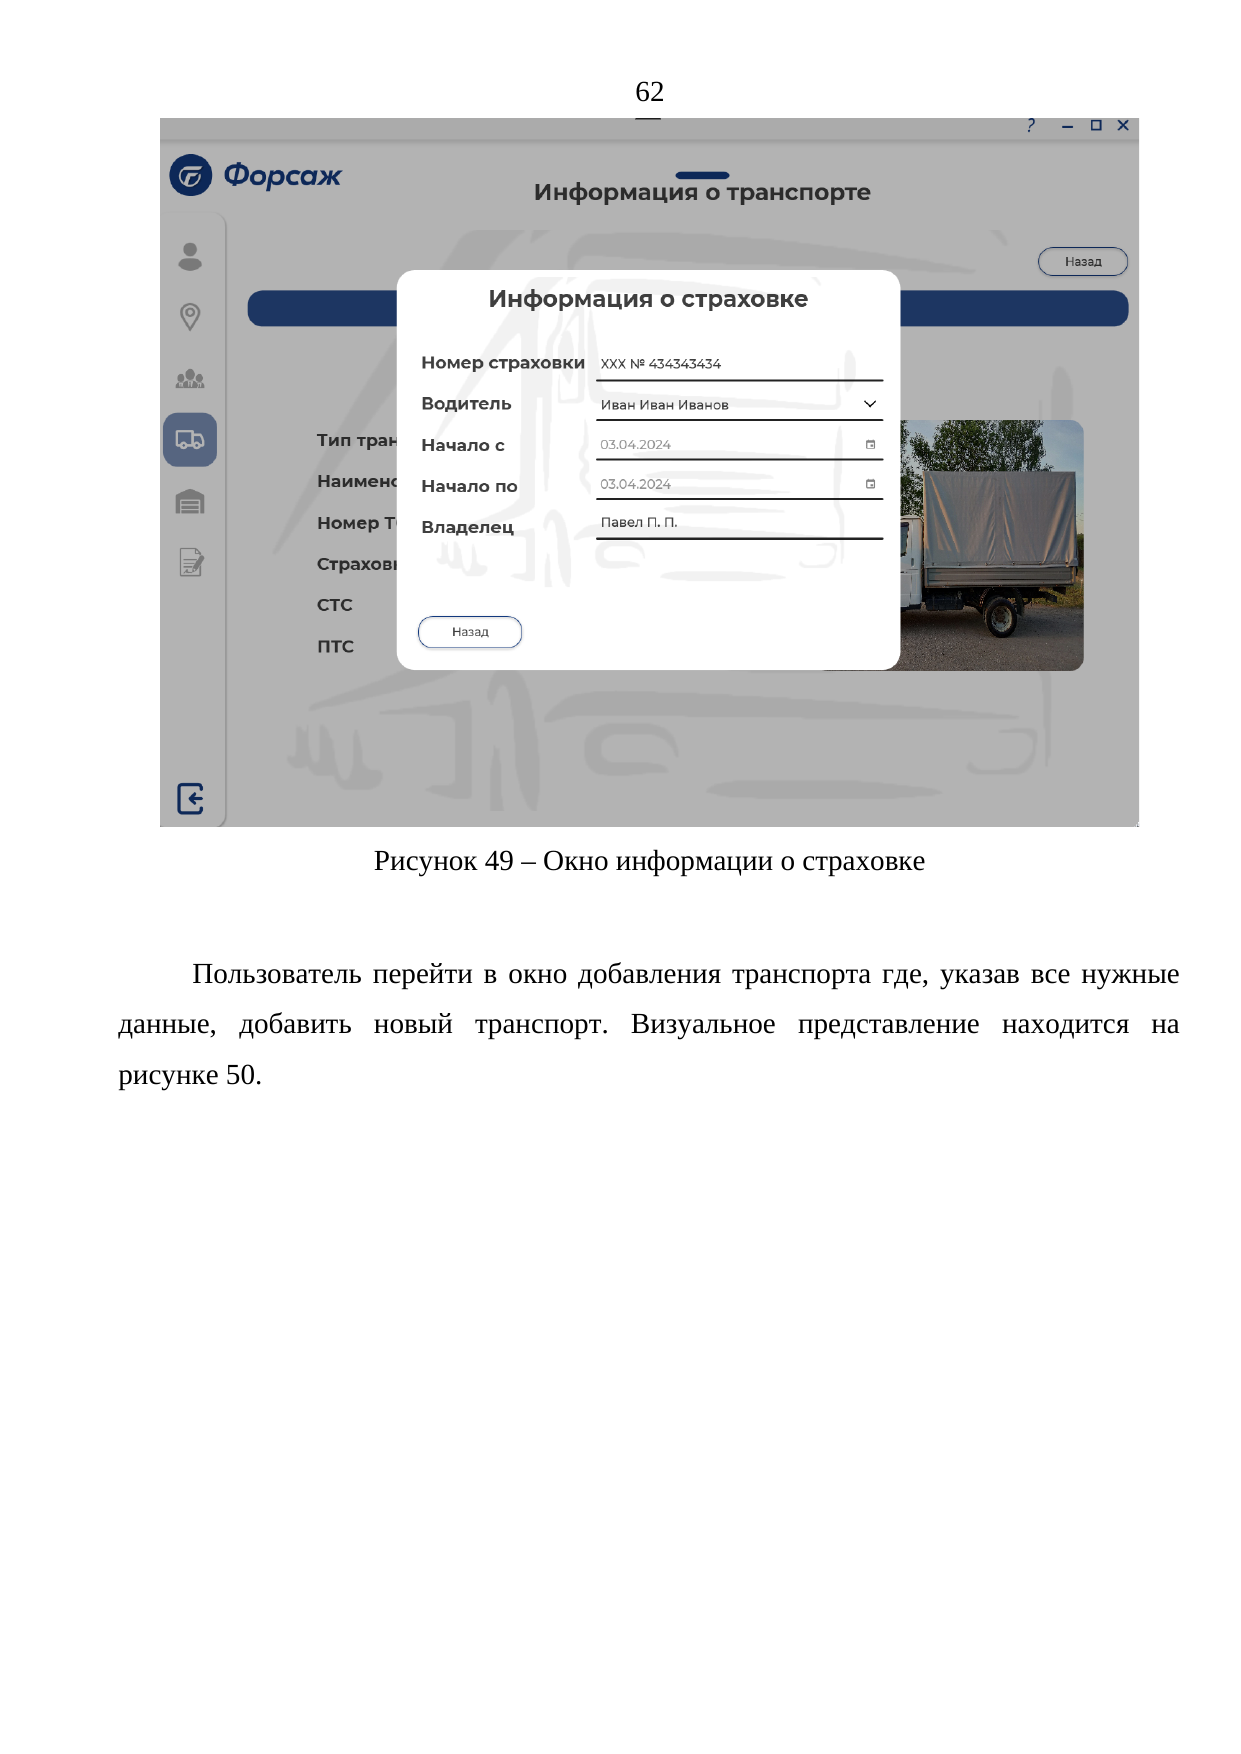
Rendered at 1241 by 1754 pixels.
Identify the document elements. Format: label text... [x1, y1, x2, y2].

text Рисунок 49 – Окно информации о страховке [118, 843, 1181, 877]
picture [160, 118, 1140, 827]
text Пользователь перейти в окно добавления транспорта где, указав все нужные данные, добавить новый транспорт. Визуальное представление находится на рисунке 50. [118, 956, 1181, 1091]
